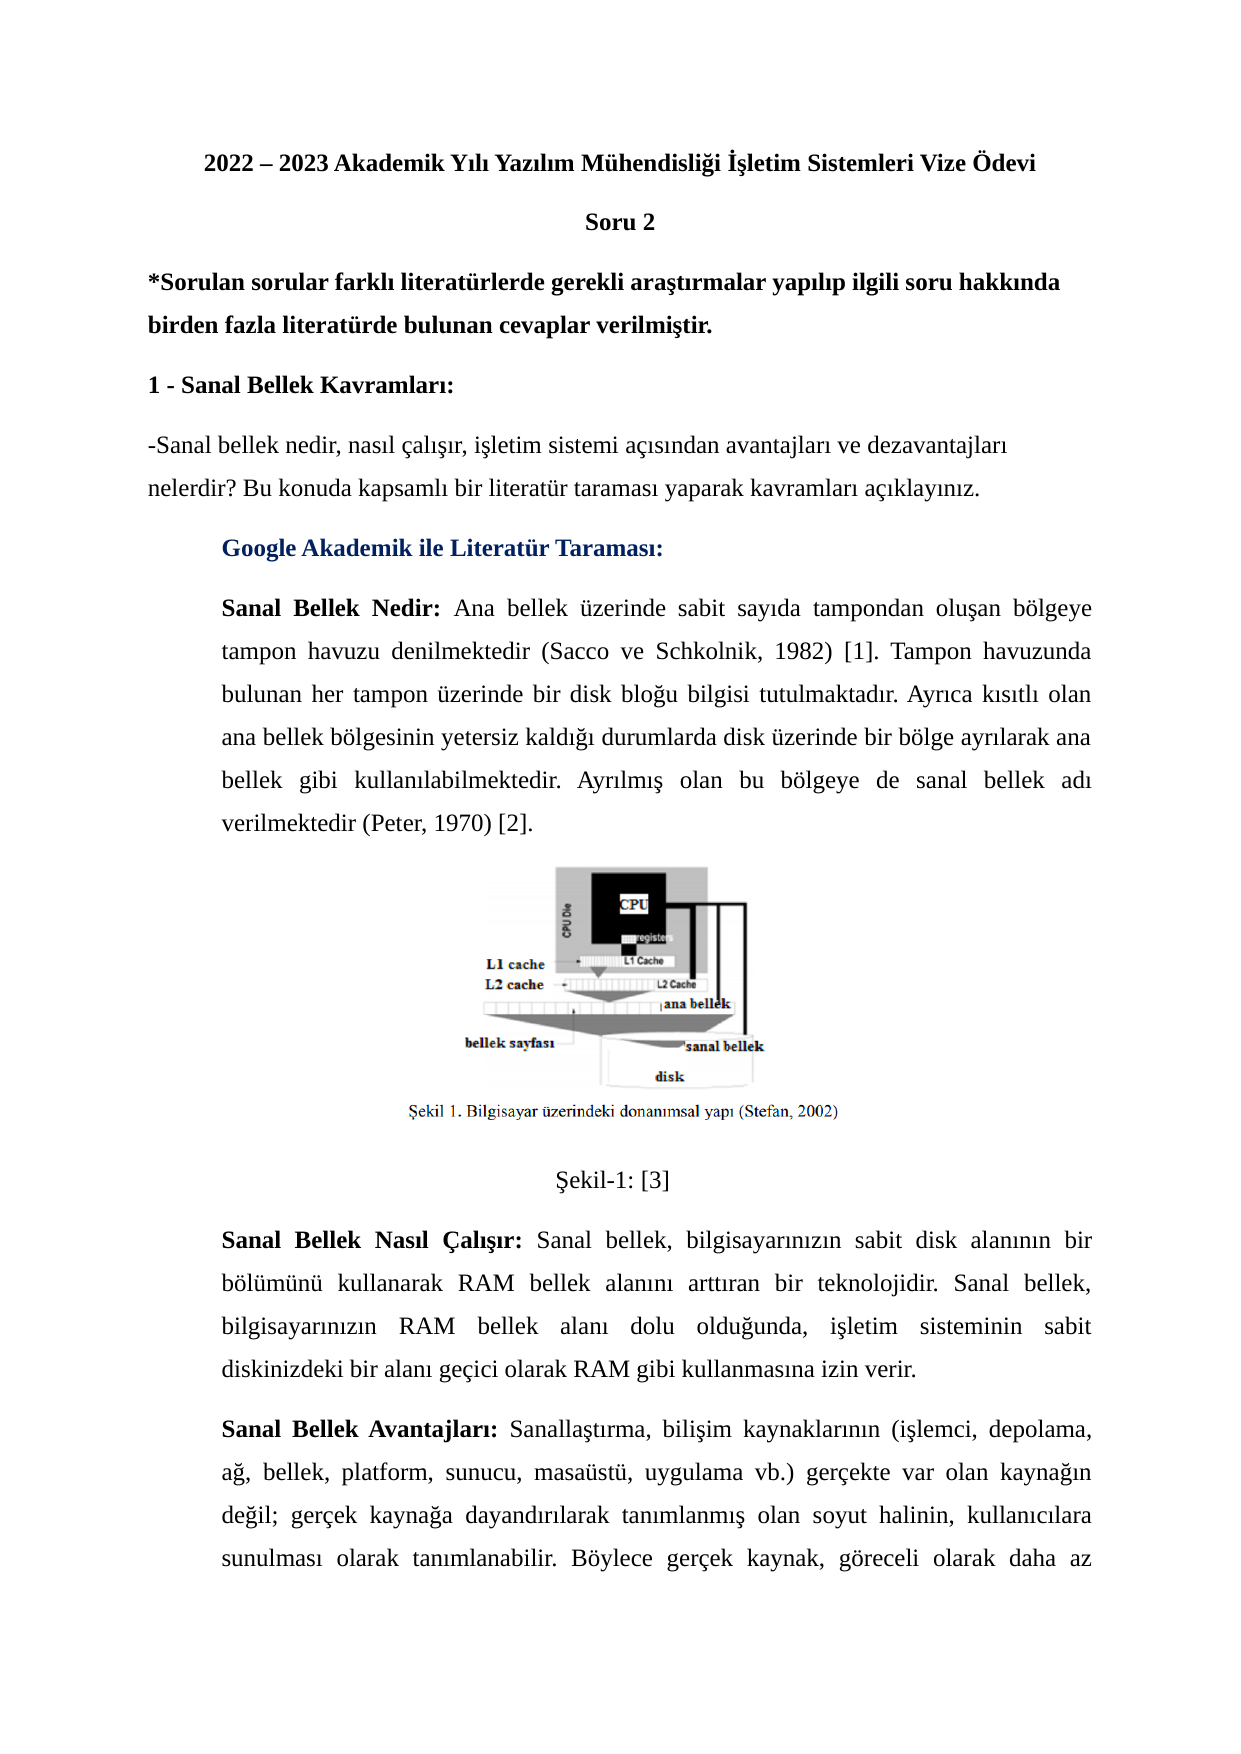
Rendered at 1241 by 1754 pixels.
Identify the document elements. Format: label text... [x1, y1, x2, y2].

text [221, 1414, 1093, 1572]
text Sanal Bellek Nasıl Çalışır: Sanal bellek, bilgisayarınızın sabit disk alanının bir bölümünü kullanarak RAM bellek alanını arttıran bir teknolojidir. Sanal bellek, bilgisayarınızın RAM bellek alanı dolu olduğunda, işletim sisteminin sabit diskinizdeki bir alanı geçici olarak RAM gibi kullanmasına izin verir. [221, 1225, 1093, 1383]
text Soru 2 [148, 207, 1093, 236]
text Google Akademik ile Literatür Taraması: [148, 533, 1093, 562]
text *Sorulan sorular farklı literatürlerde gerekli araştırmalar yapılıp ilgili soru hakkında birden fazla literatürde bulunan cevaplar verilmiştir. [148, 267, 1093, 339]
picture [316, 837, 924, 1133]
text -Sanal bellek nedir, nasıl çalışır, işletim sistemi açısından avantajları ve dezavantajları nelerdir? Bu konuda kapsamlı bir literatür taraması yaparak kavramları açıklayınız. [148, 430, 1093, 502]
text 1 - Sanal Bellek Kavramları: [148, 370, 1093, 399]
text Şekil-1: [3] [369, 1165, 1093, 1194]
text Sanal Bellek Nedir: Ana bellek üzerinde sabit sayıda tampondan oluşan bölgeye tampon havuzu denilmektedir (Sacco ve Schkolnik, 1982) [1]. Tampon havuzunda bulunan her tampon üzerinde bir disk bloğu bilgisi tutulmaktadır. Ayrıca kısıtlı olan ana bellek bölgesinin yetersiz kaldığı durumlarda disk üzerinde bir bölge ayrılarak ana bellek gibi kullanılabilmektedir. Ayrılmış olan bu bölgeye de sanal bellek adı verilmektedir (Peter, 1970) [2]. [221, 593, 1093, 837]
text 2022 – 2023 Akademik Yılı Yazılım Mühendisliği İşletim Sistemleri Vize Ödevi [148, 148, 1093, 176]
